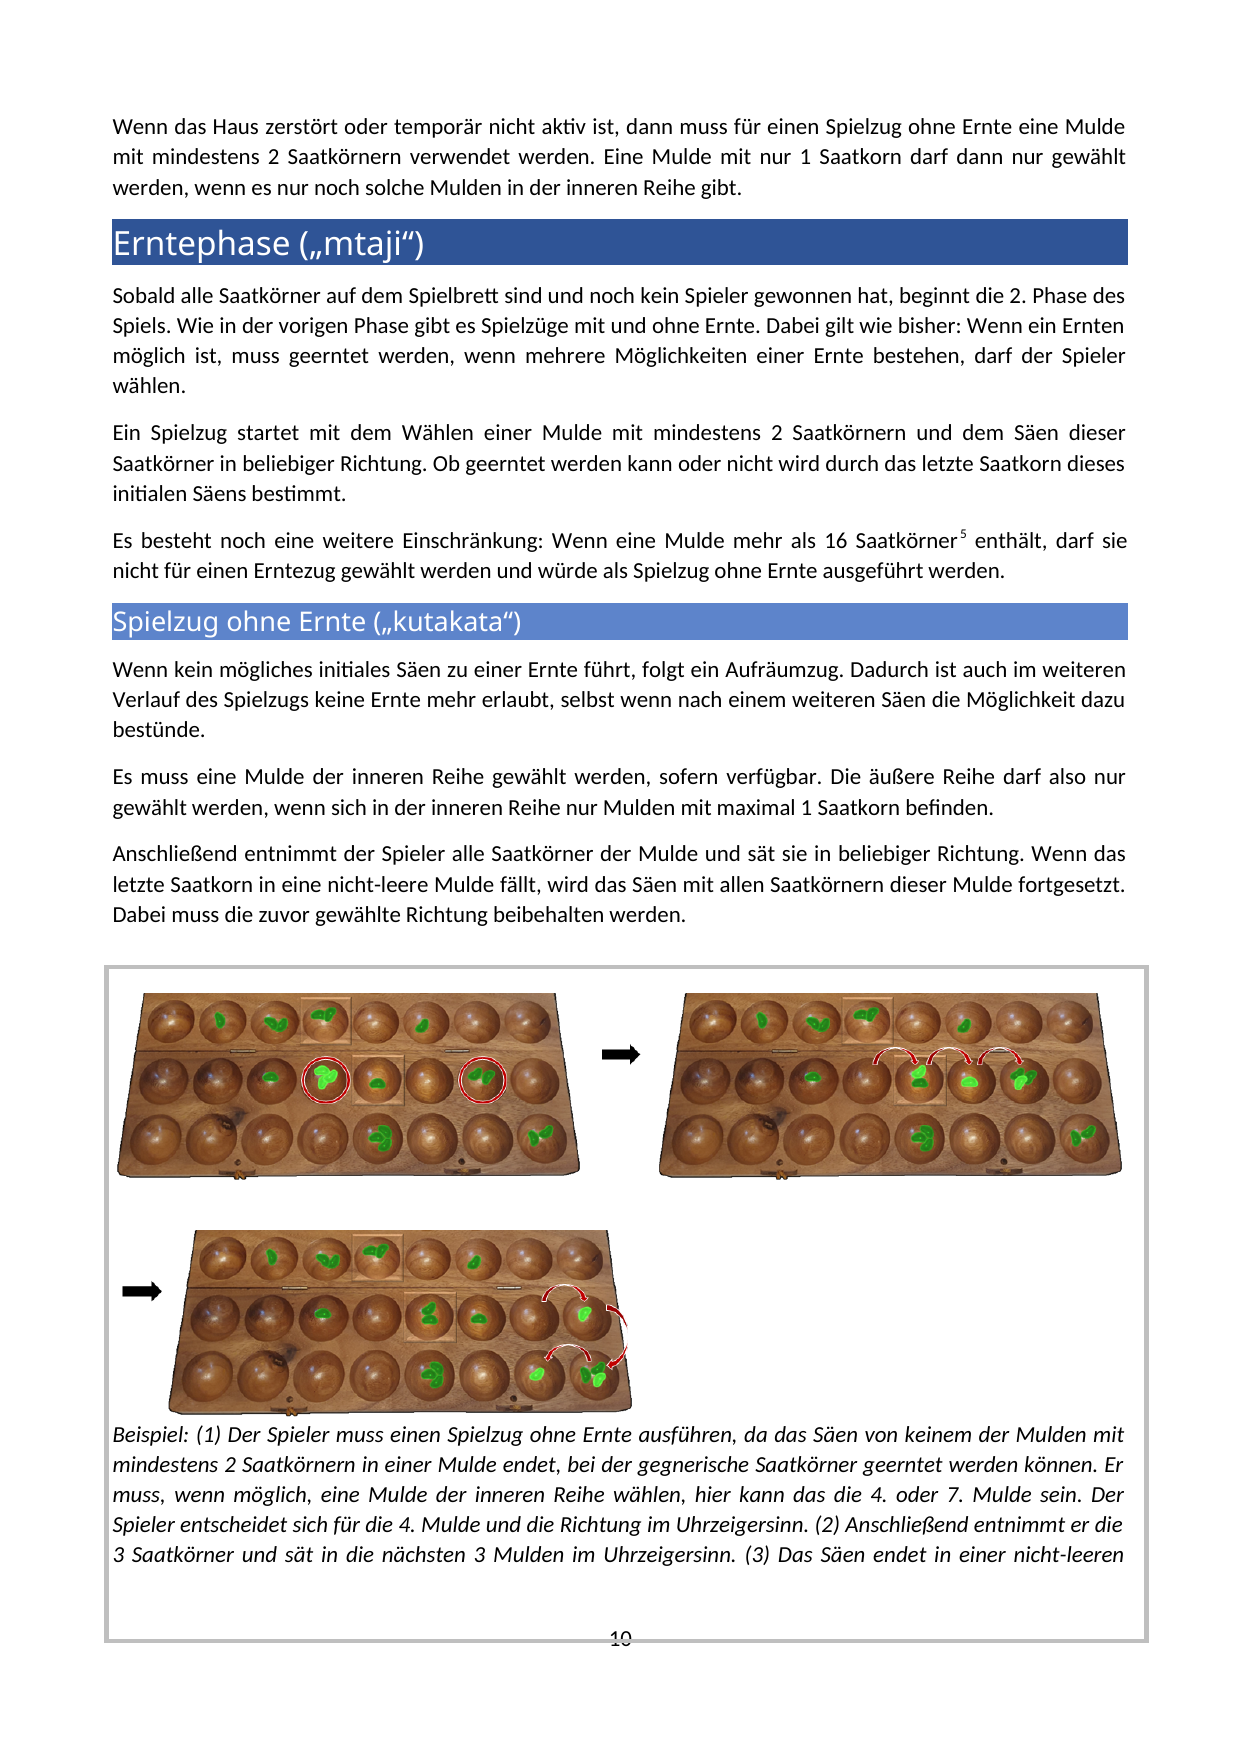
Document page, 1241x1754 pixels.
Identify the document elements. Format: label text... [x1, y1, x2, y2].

text Wenn kein mögliches initiales Säen zu einer Ernte führt, folgt ein Aufräumzug. Dadurch ist auch im weiteren Verlauf des Spielzugs keine Ernte mehr erlaubt, selbst wenn nach einem weiteren Säen die Möglichkeit dazu bestünde. [112, 655, 1128, 743]
text Es muss eine Mulde der inneren Reihe gewählt werden, sofern verfügbar. Die äußere Reihe darf also nur gewählt werden, wenn sich in der inneren Reihe nur Mulden mit maximal 1 Saatkorn befinden. [112, 762, 1128, 821]
picture [112, 993, 1128, 1419]
text Wenn das Haus zerstört oder temporär nicht aktiv ist, dann muss für einen Spielzug ohne Ernte eine Mulde mit mindestens 2 Saatkörnern verwendet werden. Eine Mulde mit nur 1 Saatkorn darf dann nur gewählt werden, wenn es nur noch solche Mulden in der inneren Reihe gibt. [112, 112, 1128, 201]
text Ein Spielzug startet mit dem Wählen einer Mulde mit mindestens 2 Saatkörnern und dem Säen dieser Saatkörner in beliebiger Richtung. Ob geerntet werden kann oder nicht wird durch das letzte Saatkorn dieses initialen Säens bestimmt. [112, 418, 1128, 507]
text Es besteht noch eine weitere Einschränkung: Wenn eine Mulde mehr als 16 Saatkörner enthält, darf sie nicht für einen Erntezug gewählt werden und würde als Spielzug ohne Ernte ausgeführt werden. [112, 526, 1128, 584]
text Sobald alle Saatkörner auf dem Spielbrett sind und noch kein Spieler gewonnen hat, beginnt die 2. Phase des Spiels. Wie in der vorigen Phase gibt es Spielzüge mit und ohne Ernte. Dabei gilt wie bisher: Wenn ein Ernten möglich ist, muss geerntet werden, wenn mehrere Möglichkeiten einer Ernte bestehen, darf der Spieler wählen. [112, 281, 1128, 399]
subtitle Spielzug ohne Ernte („kutakata“) [112, 603, 1128, 640]
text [112, 1420, 1128, 1568]
subtitle Erntephase („mtaji“) [112, 219, 1128, 265]
text Anschließend entnimmt der Spieler alle Saatkörner der Mulde und sät sie in beliebiger Richtung. Wenn das letzte Saatkorn in eine nicht-leere Mulde fällt, wird das Säen mit allen Saatkörnern dieser Mulde fortgesetzt. Dabei muss die zuvor gewählte Richtung beibehalten werden. [112, 839, 1128, 928]
